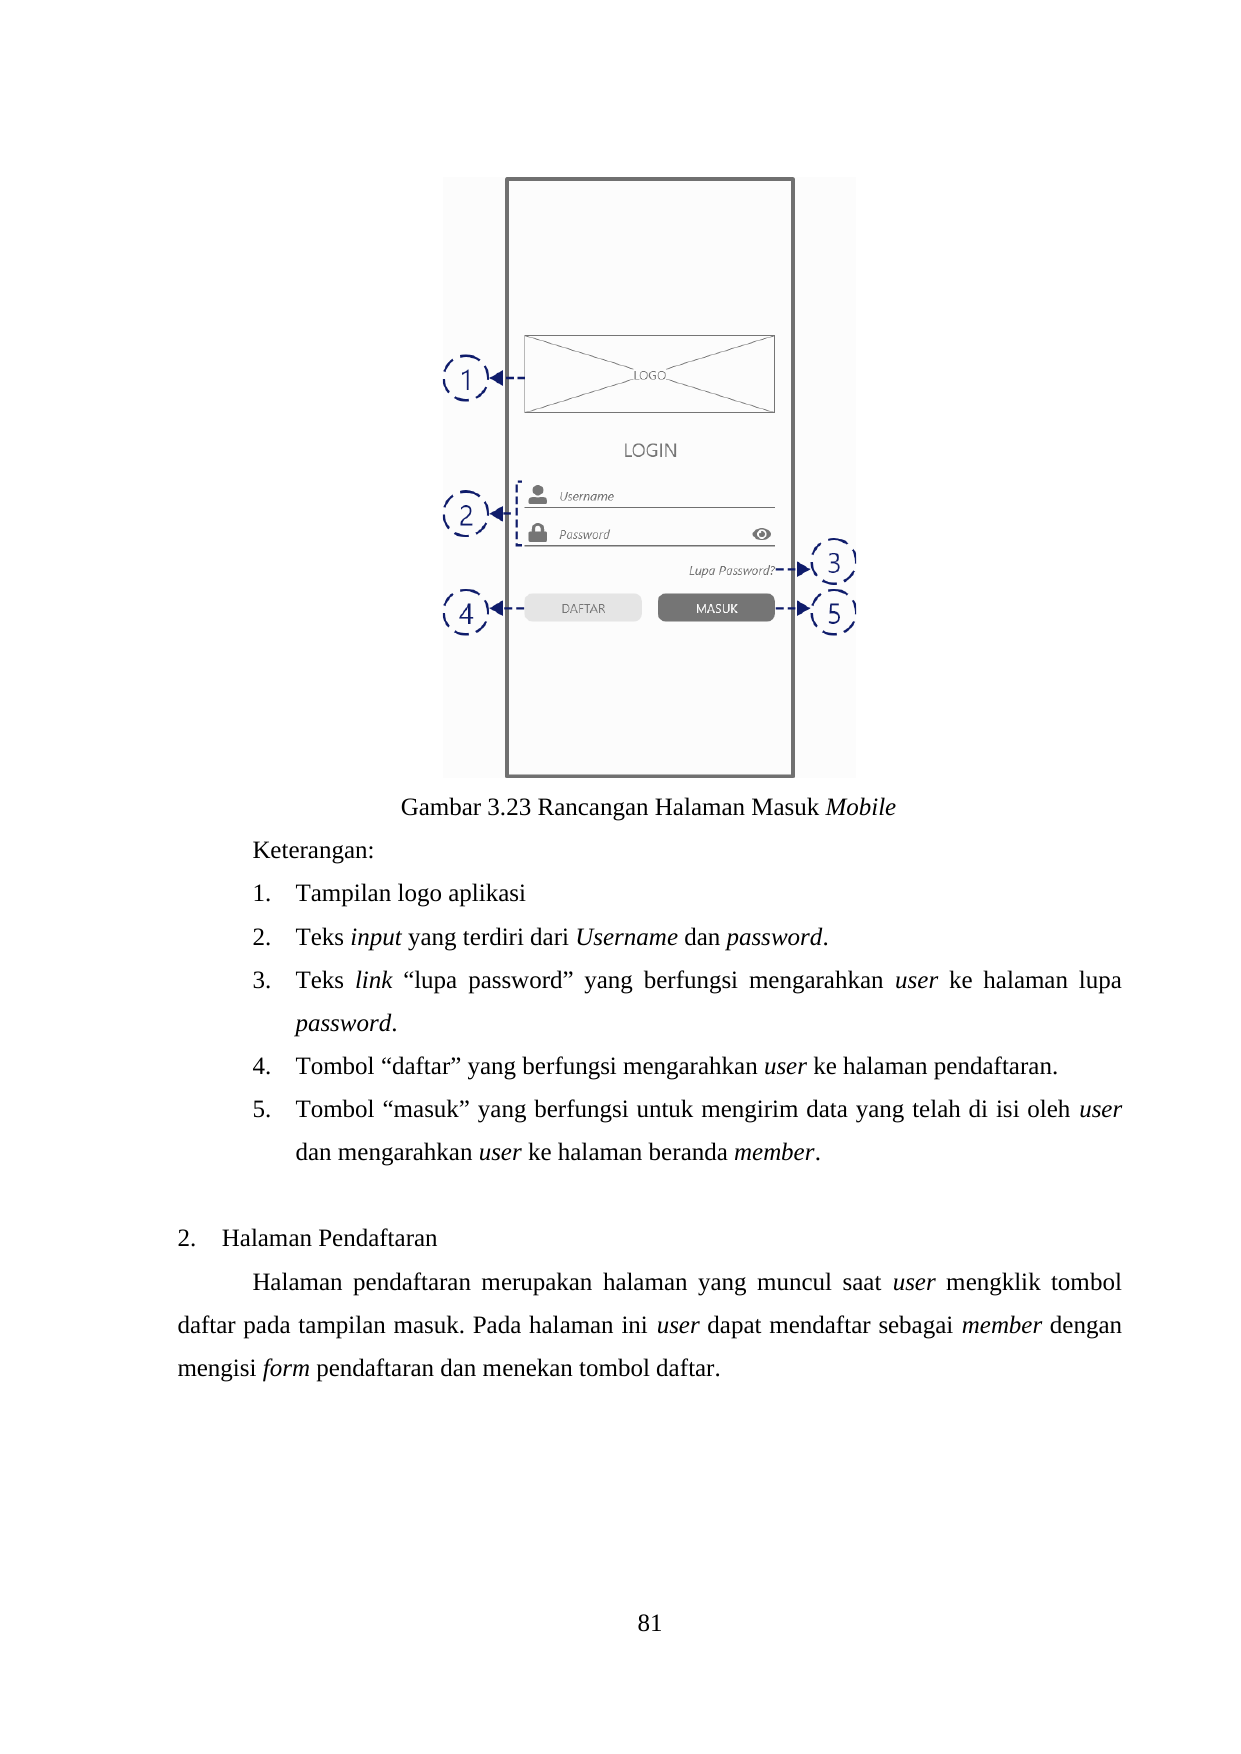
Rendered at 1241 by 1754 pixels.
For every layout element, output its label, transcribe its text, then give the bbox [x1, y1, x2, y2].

list Halaman Pendaftaran [177, 1223, 1122, 1252]
picture [442, 177, 857, 778]
list Tombol “daftar” yang berfungsi mengarahkan user ke halaman pendaftaran. [252, 1051, 1122, 1080]
list Teks link “lupa password” yang berfungsi mengarahkan user ke halaman lupa password. [252, 965, 1122, 1037]
text Keterangan: [177, 835, 1122, 864]
list Teks input yang terdiri dari Username dan password. [252, 922, 1122, 950]
text Halaman pendaftaran merupakan halaman yang muncul saat user mengklik tombol daftar pada tampilan masuk. Pada halaman ini user dapat mendaftar sebagai member dengan mengisi form pendaftaran dan menekan tombol daftar. [177, 1267, 1122, 1382]
list Tombol “masuk” yang berfungsi untuk mengirim data yang telah di isi oleh user dan mengarahkan user ke halaman beranda member. [252, 1094, 1122, 1166]
list Tampilan logo aplikasi [252, 878, 1122, 907]
